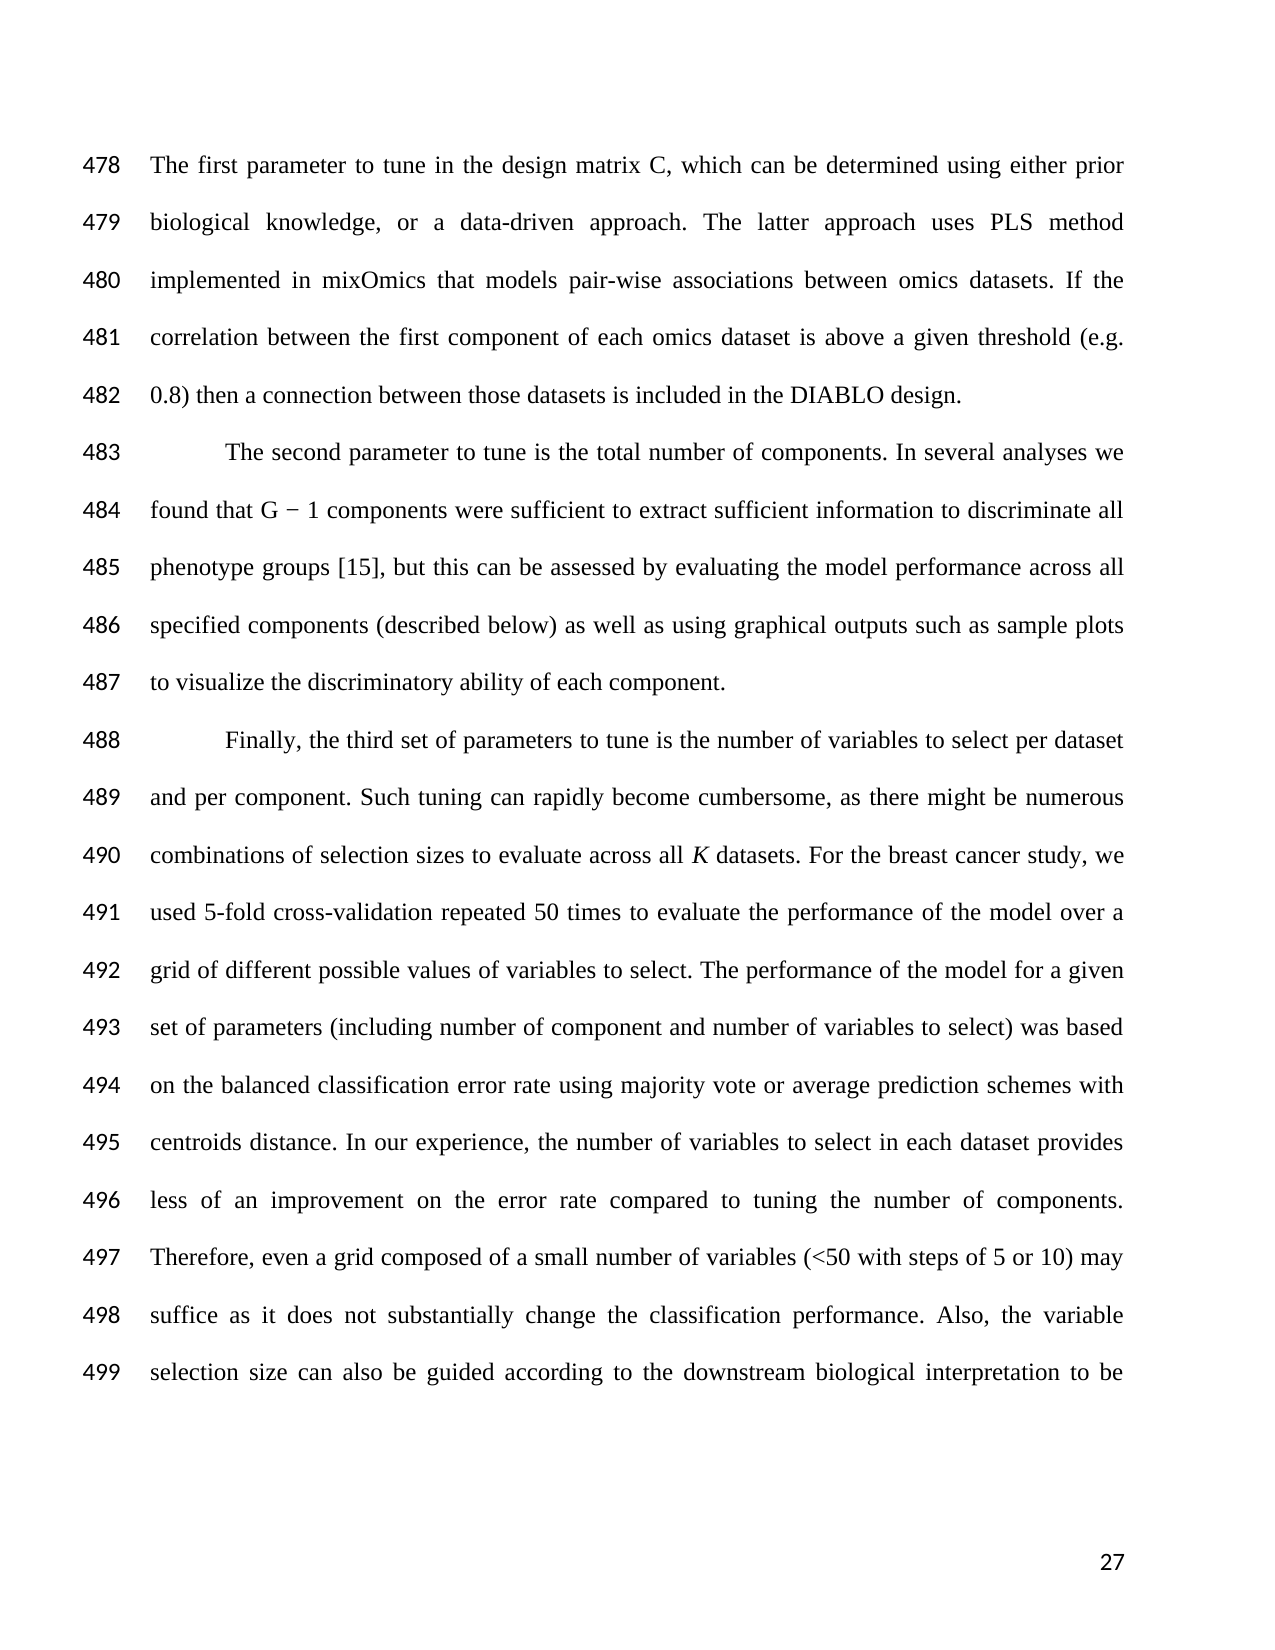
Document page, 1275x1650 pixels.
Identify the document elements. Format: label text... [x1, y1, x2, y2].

text The second parameter to tune is the total number of components. In several analyses we found that G − 1 components were sufficient to extract sufficient information to discriminate all phenotype groups [15], but this can be assessed by evaluating the model performance across all specified components (described below) as well as using graphical outputs such as sample plots to visualize the discriminatory ability of each component. [150, 437, 1125, 696]
text The first parameter to tune in the design matrix C, which can be determined using either prior biological knowledge, or a data-driven approach. The latter approach uses PLS method implemented in mixOmics that models pair-wise associations between omics datasets. If the correlation between the first component of each omics dataset is above a given threshold (e.g. 0.8) then a connection between those datasets is included in the DIABLO design. [150, 150, 1125, 409]
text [150, 725, 1125, 1386]
